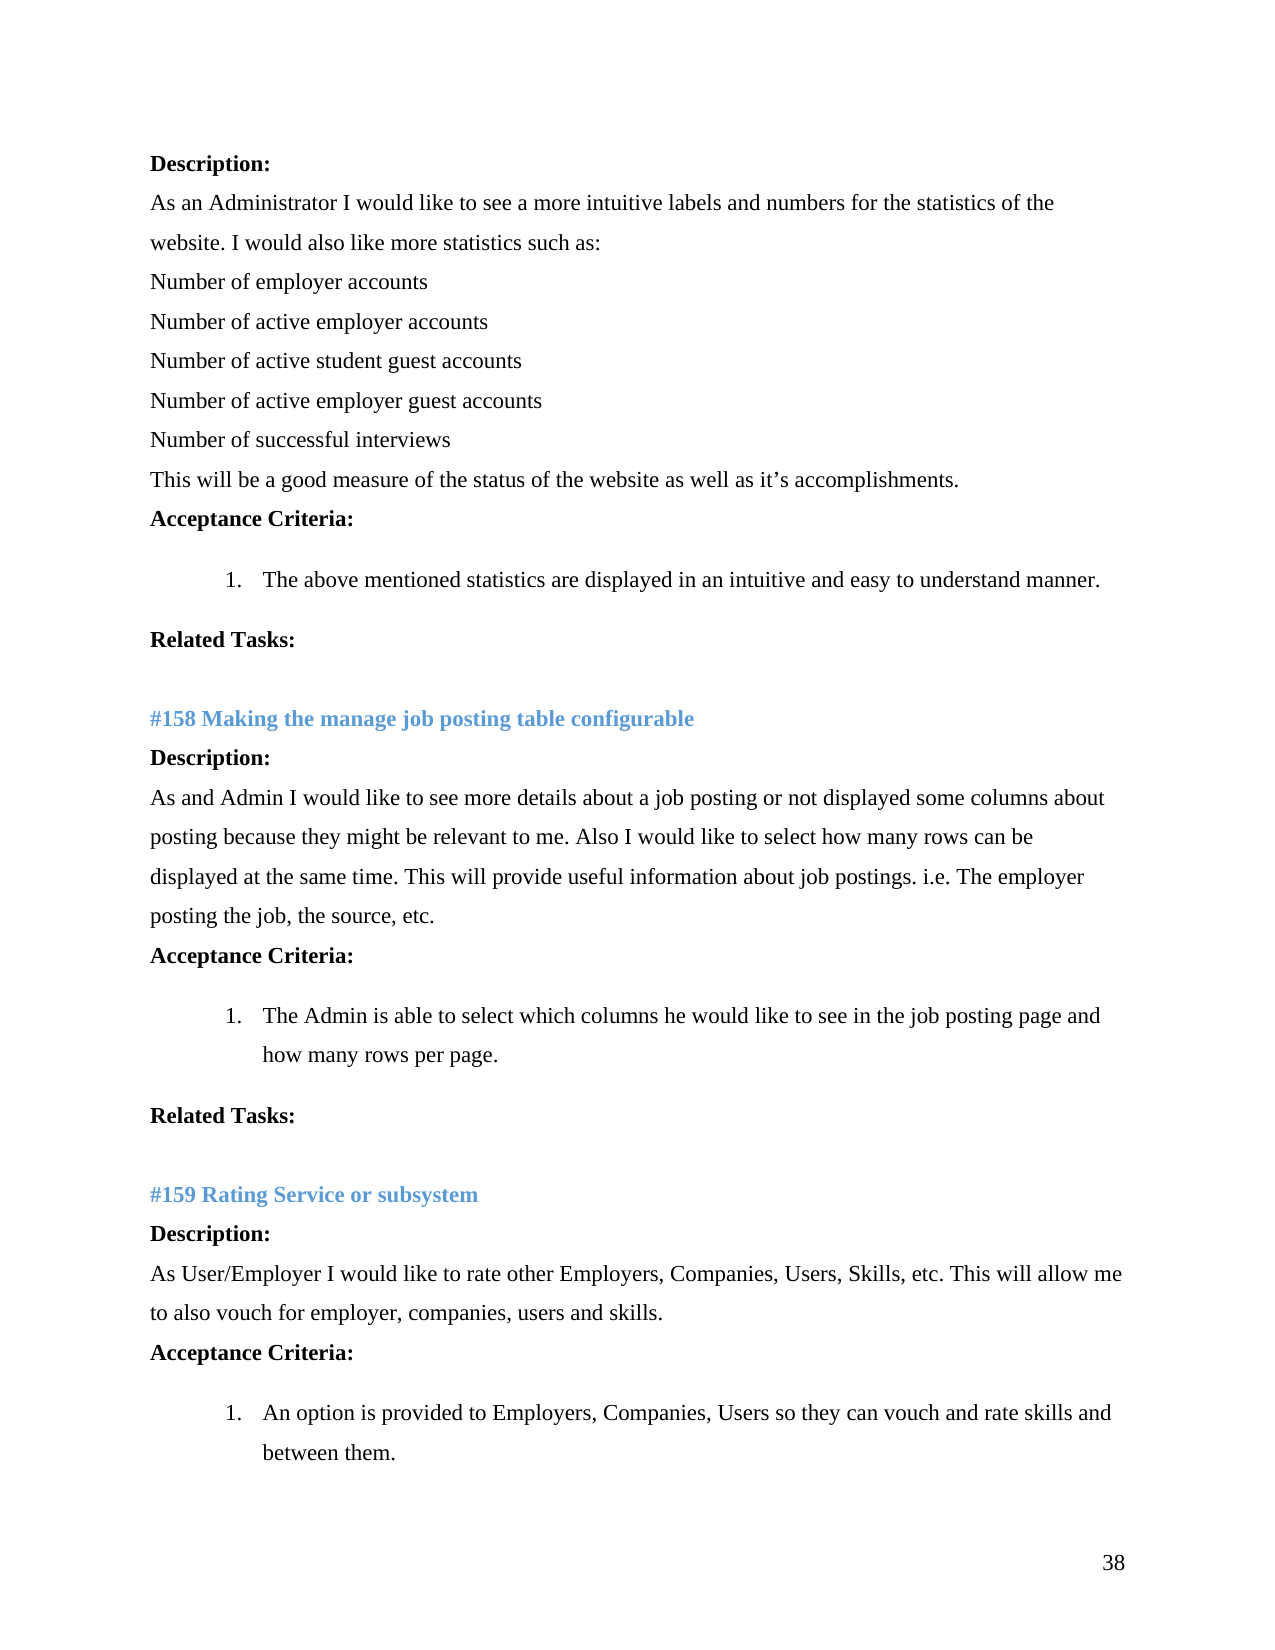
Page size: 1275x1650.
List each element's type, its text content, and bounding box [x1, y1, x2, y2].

text Description: [150, 1220, 1125, 1247]
text Number of active employer guest accounts [150, 387, 1125, 413]
text This will be a good measure of the status of the website as well as it’s accomplishments. [150, 466, 1125, 492]
text Acceptance Criteria: [150, 505, 1125, 532]
text As and Admin I would like to see more details about a job posting or not displayed some columns about posting because they might be relevant to me. Also I would like to select how many rows can be displayed at the same time. This will provide useful information about job postings. i.e. The employer posting the job, the source, etc. [150, 784, 1125, 929]
text Number of employer accounts [150, 268, 1125, 295]
text Acceptance Criteria: [150, 1339, 1125, 1365]
text As an Administrator I would like to see a more intuitive labels and numbers for the statistics of the website. I would also like more statistics such as: [150, 189, 1125, 255]
text Description: [150, 744, 1125, 771]
list The above mentioned statistics are displayed in an intuitive and easy to understand manner. [225, 566, 1125, 592]
text Number of active student guest accounts [150, 347, 1125, 374]
text #158 Making the manage job posting table configurable [150, 705, 1125, 731]
text #159 Rating Service or subsystem [150, 1181, 1125, 1207]
list The Admin is able to select which columns he would like to see in the job posting page and how many rows per page. [225, 1002, 1125, 1068]
text Related Tasks: [150, 1102, 1125, 1128]
text Number of successful interviews [150, 426, 1125, 453]
list An option is provided to Employers, Companies, Users so they can vouch and rate skills and between them. [225, 1399, 1125, 1465]
text Acceptance Criteria: [150, 942, 1125, 968]
text As User/Employer I would like to rate other Employers, Companies, Users, Skills, etc. This will allow me to also vouch for employer, companies, users and skills. [150, 1260, 1125, 1326]
text Description: [150, 150, 1125, 176]
text Related Tasks: [150, 626, 1125, 652]
text Number of active employer accounts [150, 308, 1125, 334]
